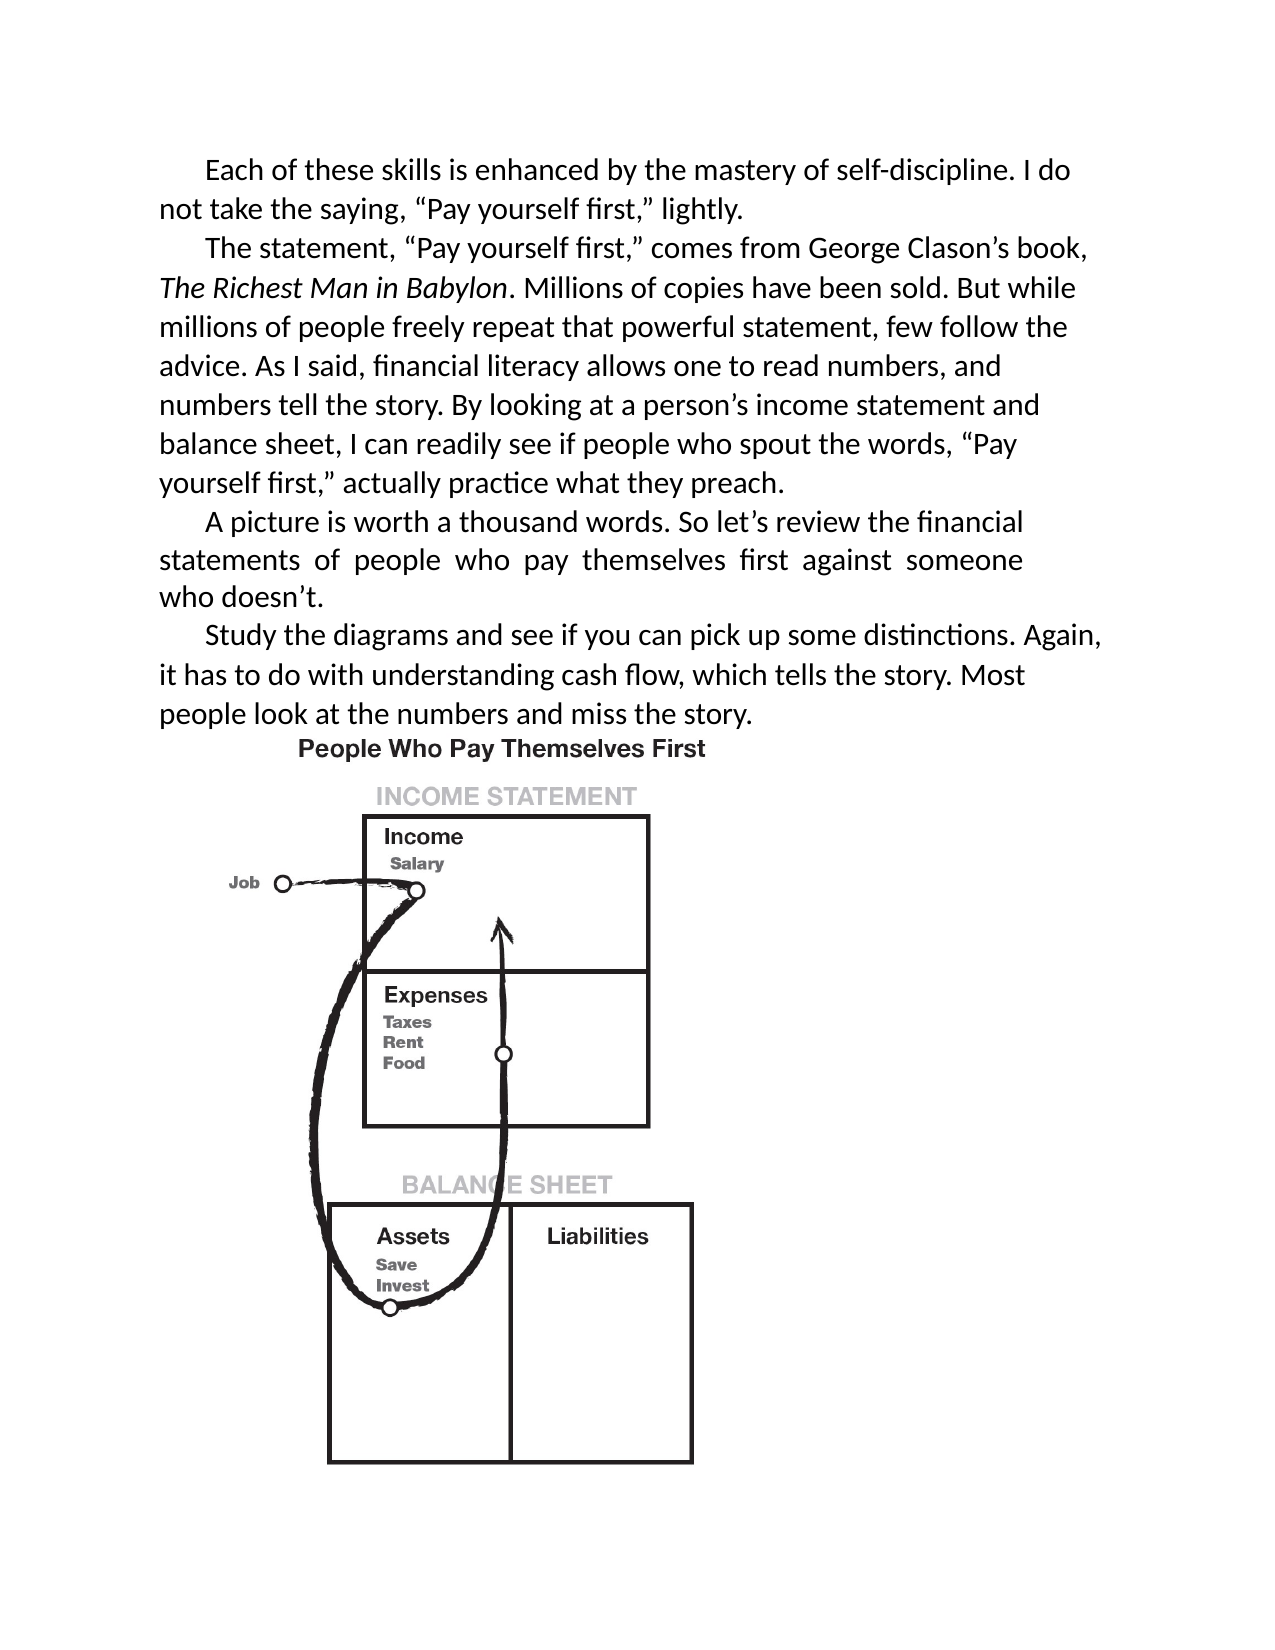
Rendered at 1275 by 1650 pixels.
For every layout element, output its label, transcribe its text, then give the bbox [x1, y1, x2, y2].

text Study the diagrams and see if you can pick up some distinctions. Again, it has to do with understanding cash flow, which tells the story. Most people look at the numbers and miss the story. [159, 616, 1113, 732]
text The statement, “Pay yourself first,” comes from George Clason’s book, The Richest Man in Babylon. Millions of copies have been sold. But while millions of people freely repeat that powerful statement, few follow the advice. As I said, financial literacy allows one to read numbers, and numbers tell the story. By looking at a person’s income statement and balance sheet, I can readily see if people who spout the words, “Pay yourself first,” actually practice what they preach. [159, 229, 1113, 502]
text Each of these skills is enhanced by the mastery of self-discipline. I do not take the saying, “Pay yourself first,” lightly. [159, 150, 1113, 227]
text A picture is worth a thousand words. So let’s review the financial statements of people who pay themselves first against someone who doesn’t. [159, 503, 1025, 615]
picture [223, 733, 711, 1470]
